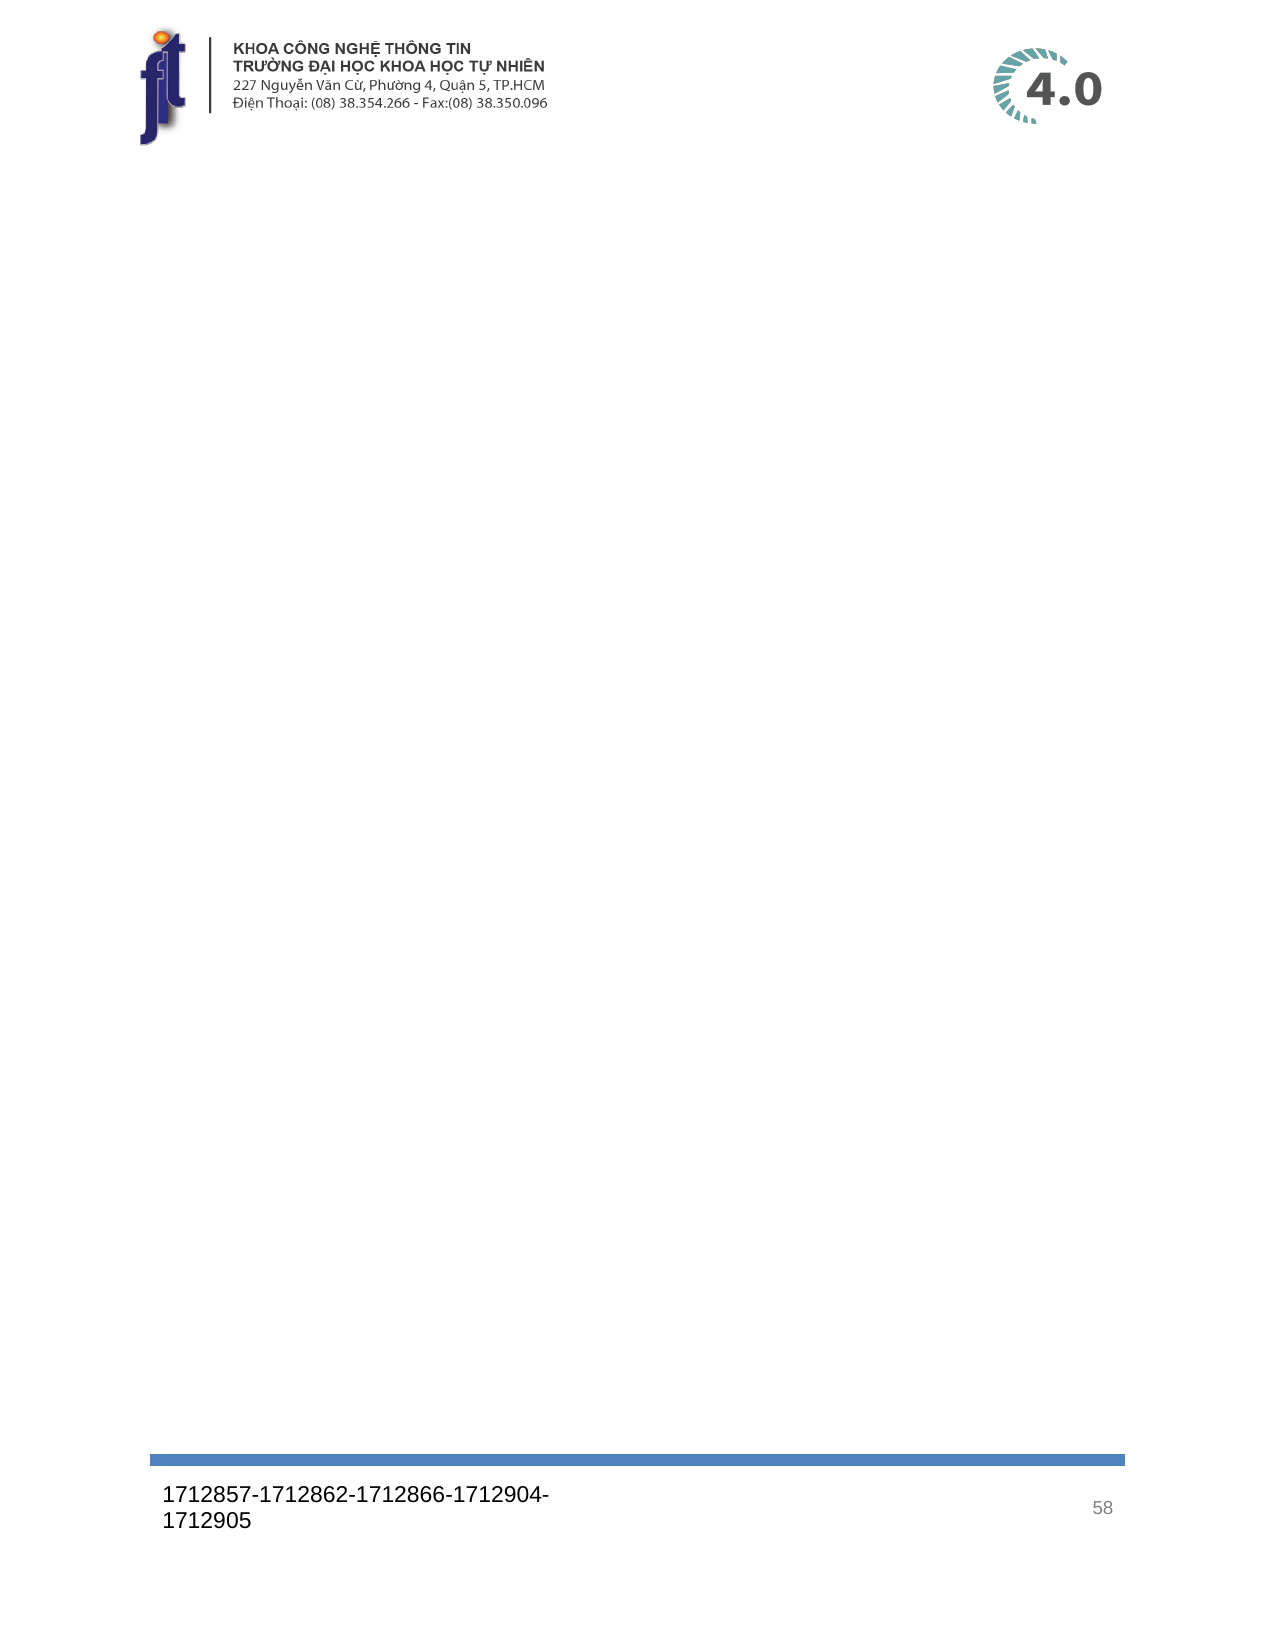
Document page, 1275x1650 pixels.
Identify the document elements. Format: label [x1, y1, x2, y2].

picture [985, 41, 1108, 127]
picture [117, 21, 580, 167]
